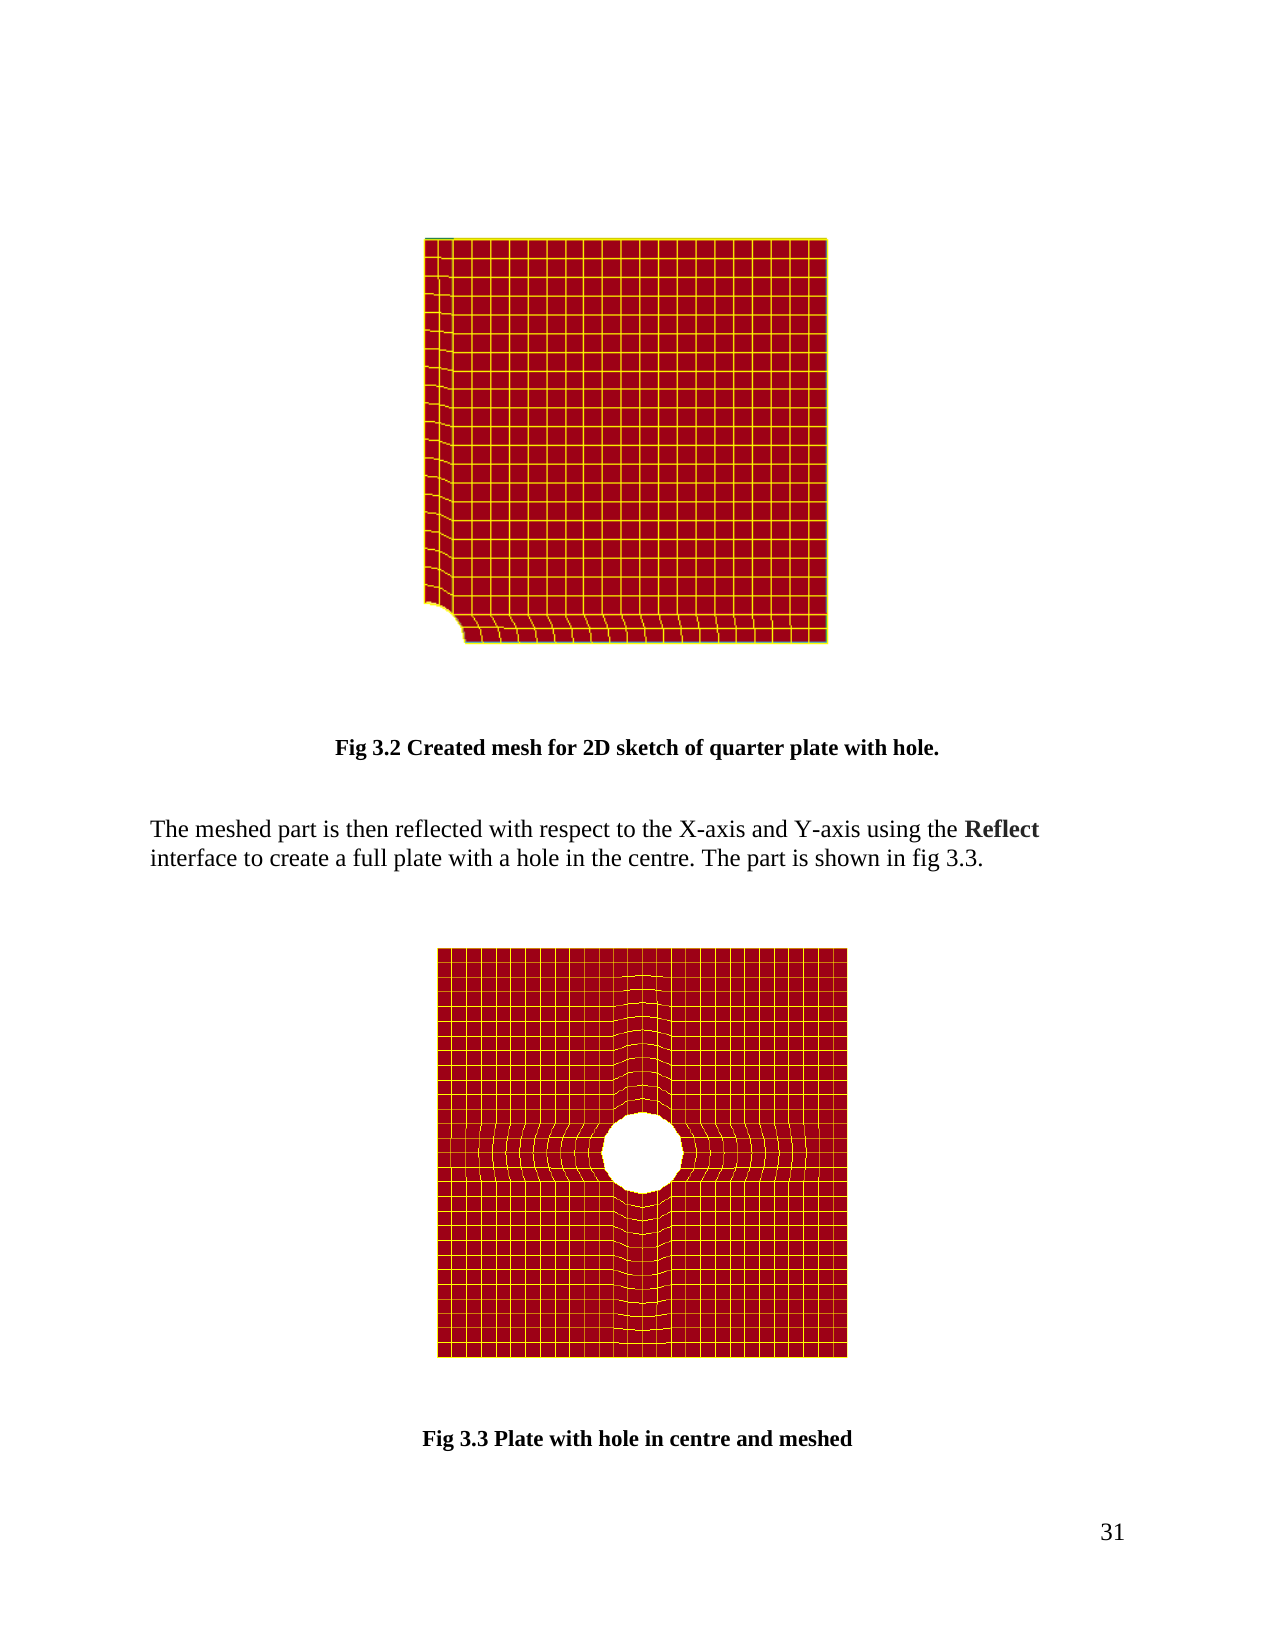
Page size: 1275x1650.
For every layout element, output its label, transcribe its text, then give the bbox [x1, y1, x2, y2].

picture [384, 925, 891, 1413]
picture [340, 150, 935, 722]
text The meshed part is then reflected with respect to the X-axis and Y-axis using the Reflect interface to create a full plate with a hole in the centre. The part is shown in fig 3.3. [150, 814, 1125, 871]
text Fig 3.3 Plate with hole in centre and meshed [150, 1425, 1125, 1452]
text Fig 3.2 Created mesh for 2D sketch of quarter plate with hole. [150, 734, 1125, 760]
